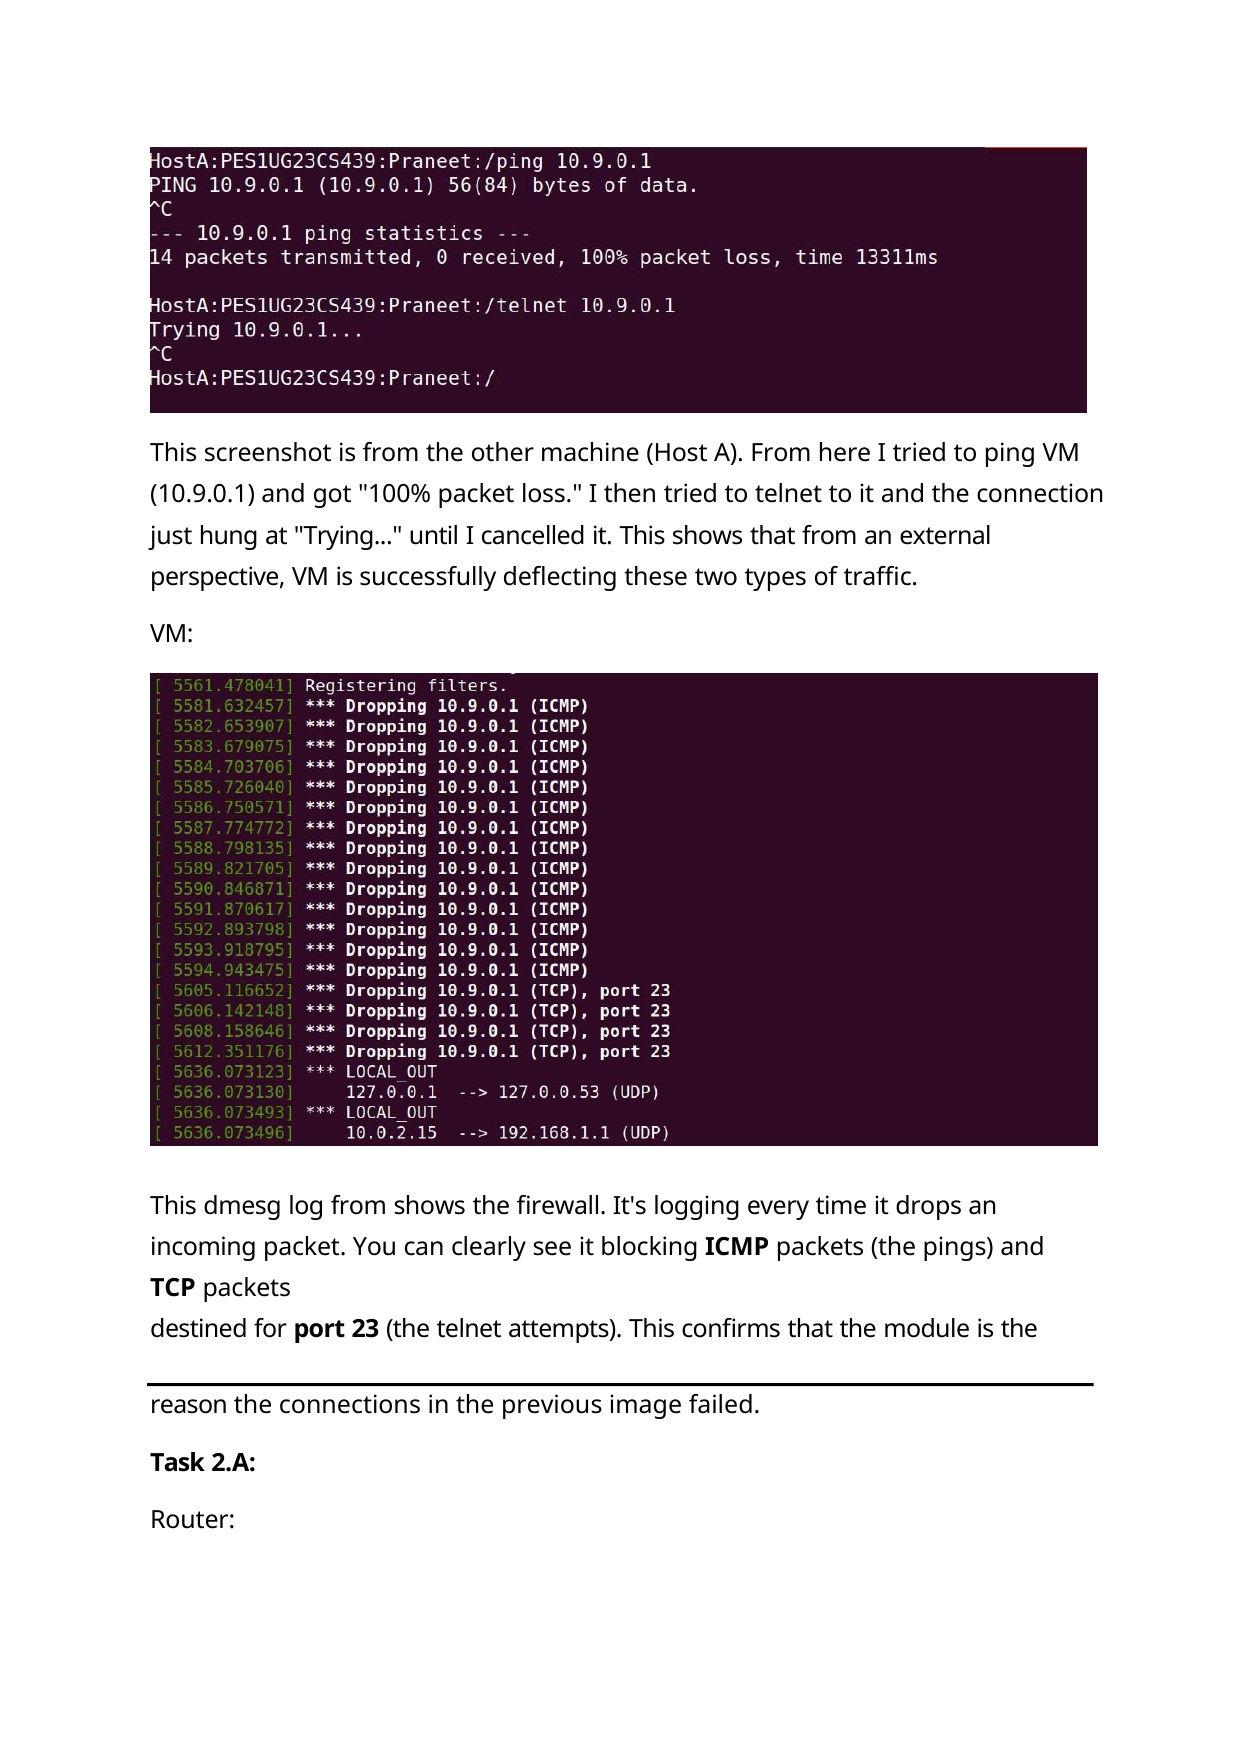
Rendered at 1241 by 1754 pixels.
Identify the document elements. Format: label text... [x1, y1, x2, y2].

text VM: [150, 616, 1107, 650]
text Router: [150, 1502, 1107, 1536]
text This dmesg log from shows the firewall. It's logging every time it drops an incoming packet. You can clearly see it blocking ICMP packets (the pings) and TCP packets [150, 1187, 1061, 1304]
text destined for port 23 (the telnet attempts). This confirms that the module is the reason the connections in the previous image failed. [150, 1311, 1078, 1420]
text This screenshot is from the other machine (Host A). From here I tried to ping VM (10.9.0.1) and got "100% packet loss." I then tried to telnet to it and the connection just hung at "Trying..." until I cancelled it. This shows that from an external perspective, VM is successfully deflecting these two types of traffic. [150, 435, 1107, 592]
picture [150, 673, 1098, 1146]
subtitle Task 2.A: [150, 1444, 1107, 1479]
picture [150, 147, 1087, 413]
